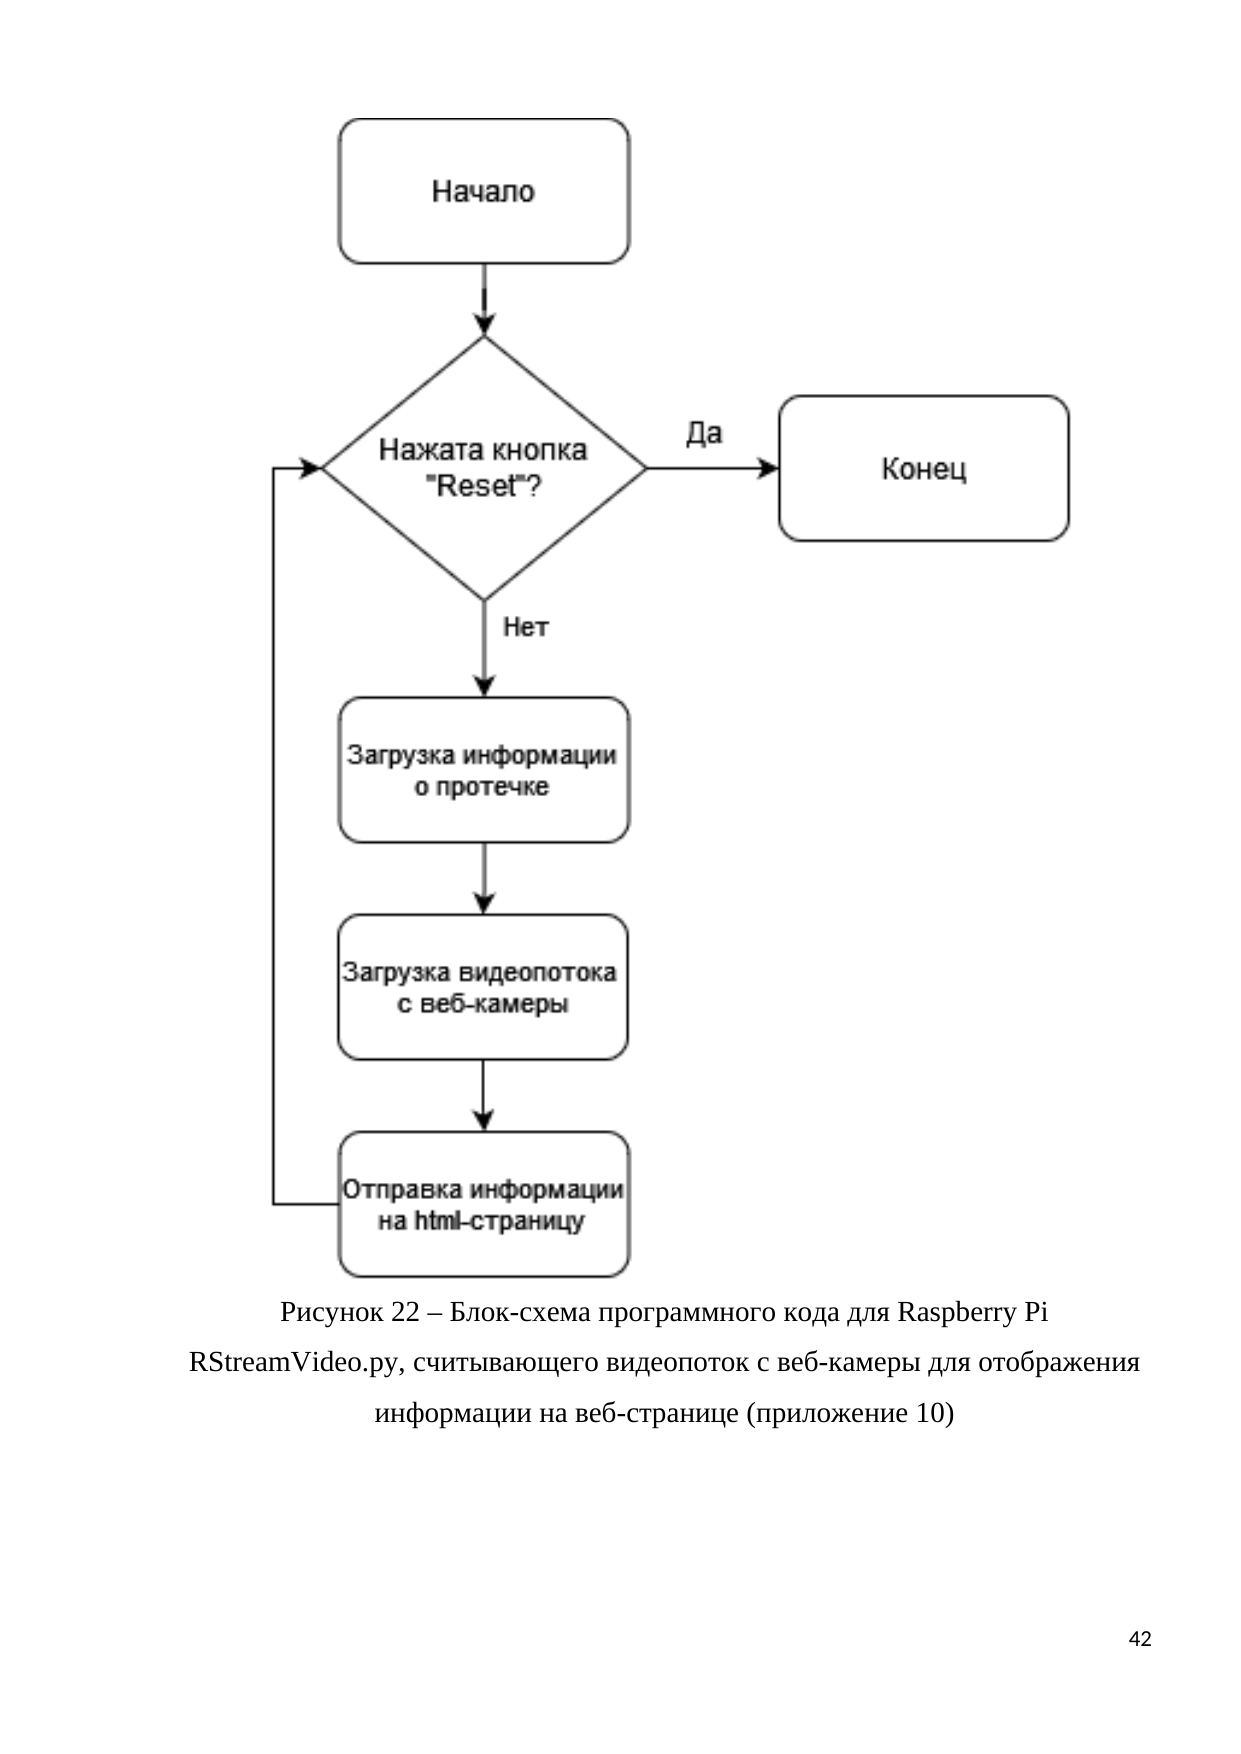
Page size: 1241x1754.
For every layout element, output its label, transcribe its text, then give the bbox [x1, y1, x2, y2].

text Рисунок 22 – Блок-схема программного кода для Raspberry Pi RStreamVideo.py, считывающего видеопоток с веб-камеры для отображения информации на веб-странице (приложение 10) [177, 1294, 1152, 1428]
picture [256, 118, 1073, 1281]
